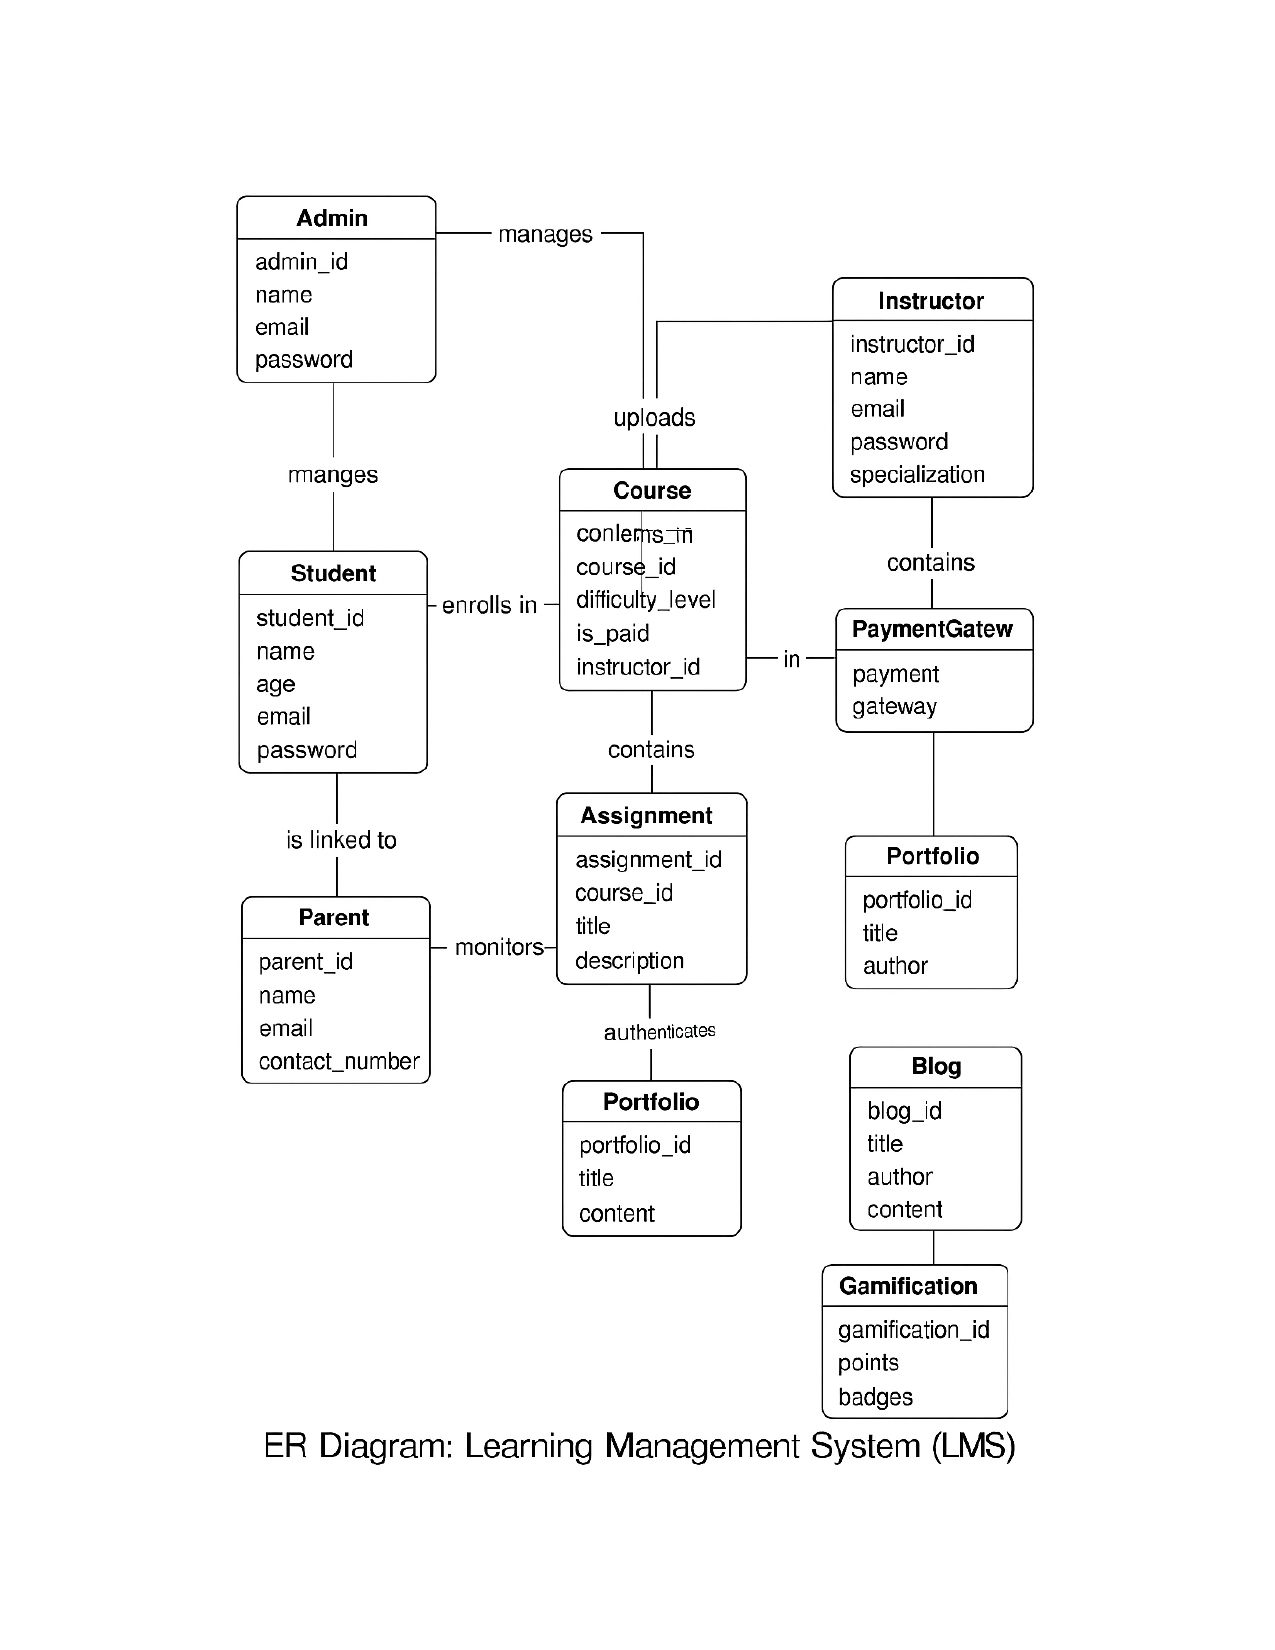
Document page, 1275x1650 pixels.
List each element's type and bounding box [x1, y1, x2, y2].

picture [187, 150, 1088, 1500]
